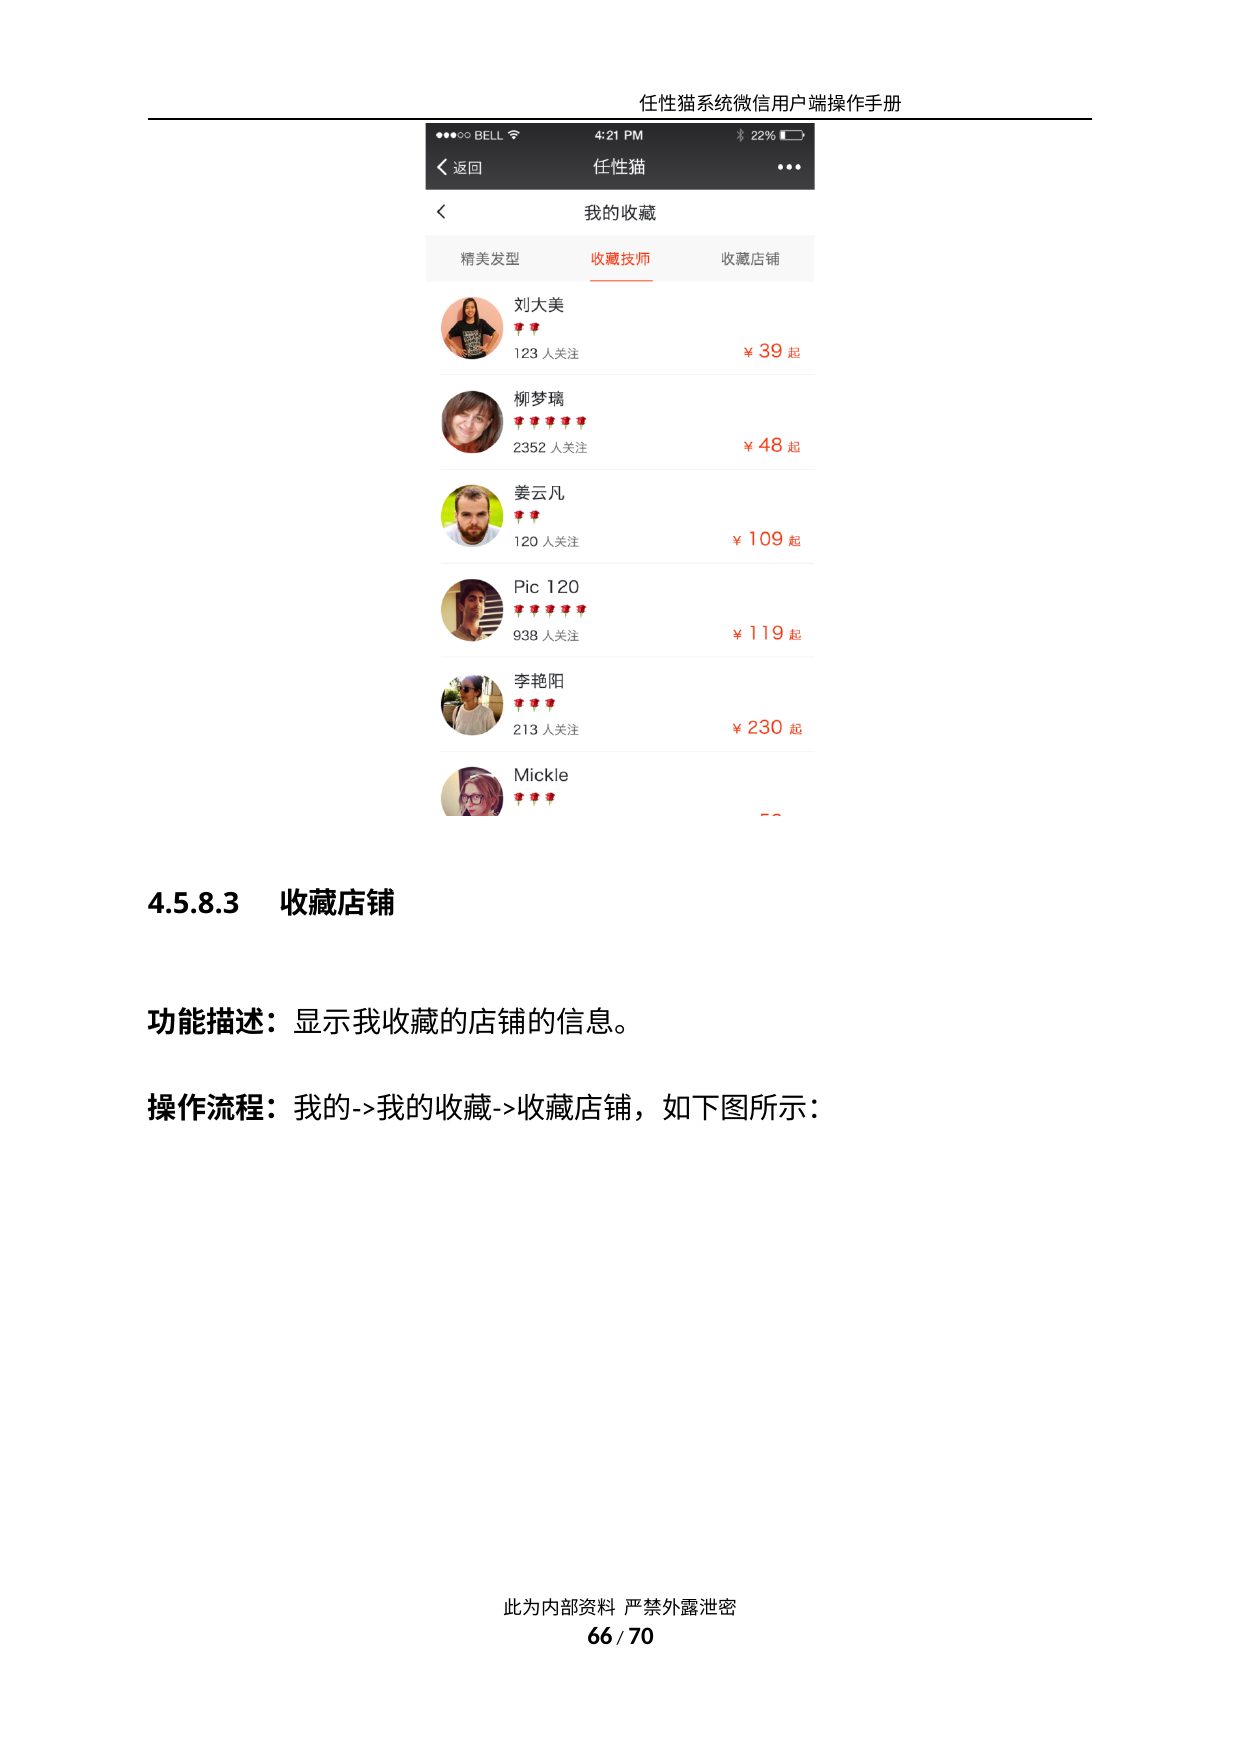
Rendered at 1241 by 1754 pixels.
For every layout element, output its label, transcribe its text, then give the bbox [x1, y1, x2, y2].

text 操作流程：我的->我的收藏->收藏店铺，如下图所示： [148, 1073, 1092, 1138]
subtitle 收藏店铺 [148, 868, 1092, 933]
text 功能描述：显示我收藏的店铺的信息。 [148, 987, 1092, 1052]
picture [425, 123, 815, 816]
